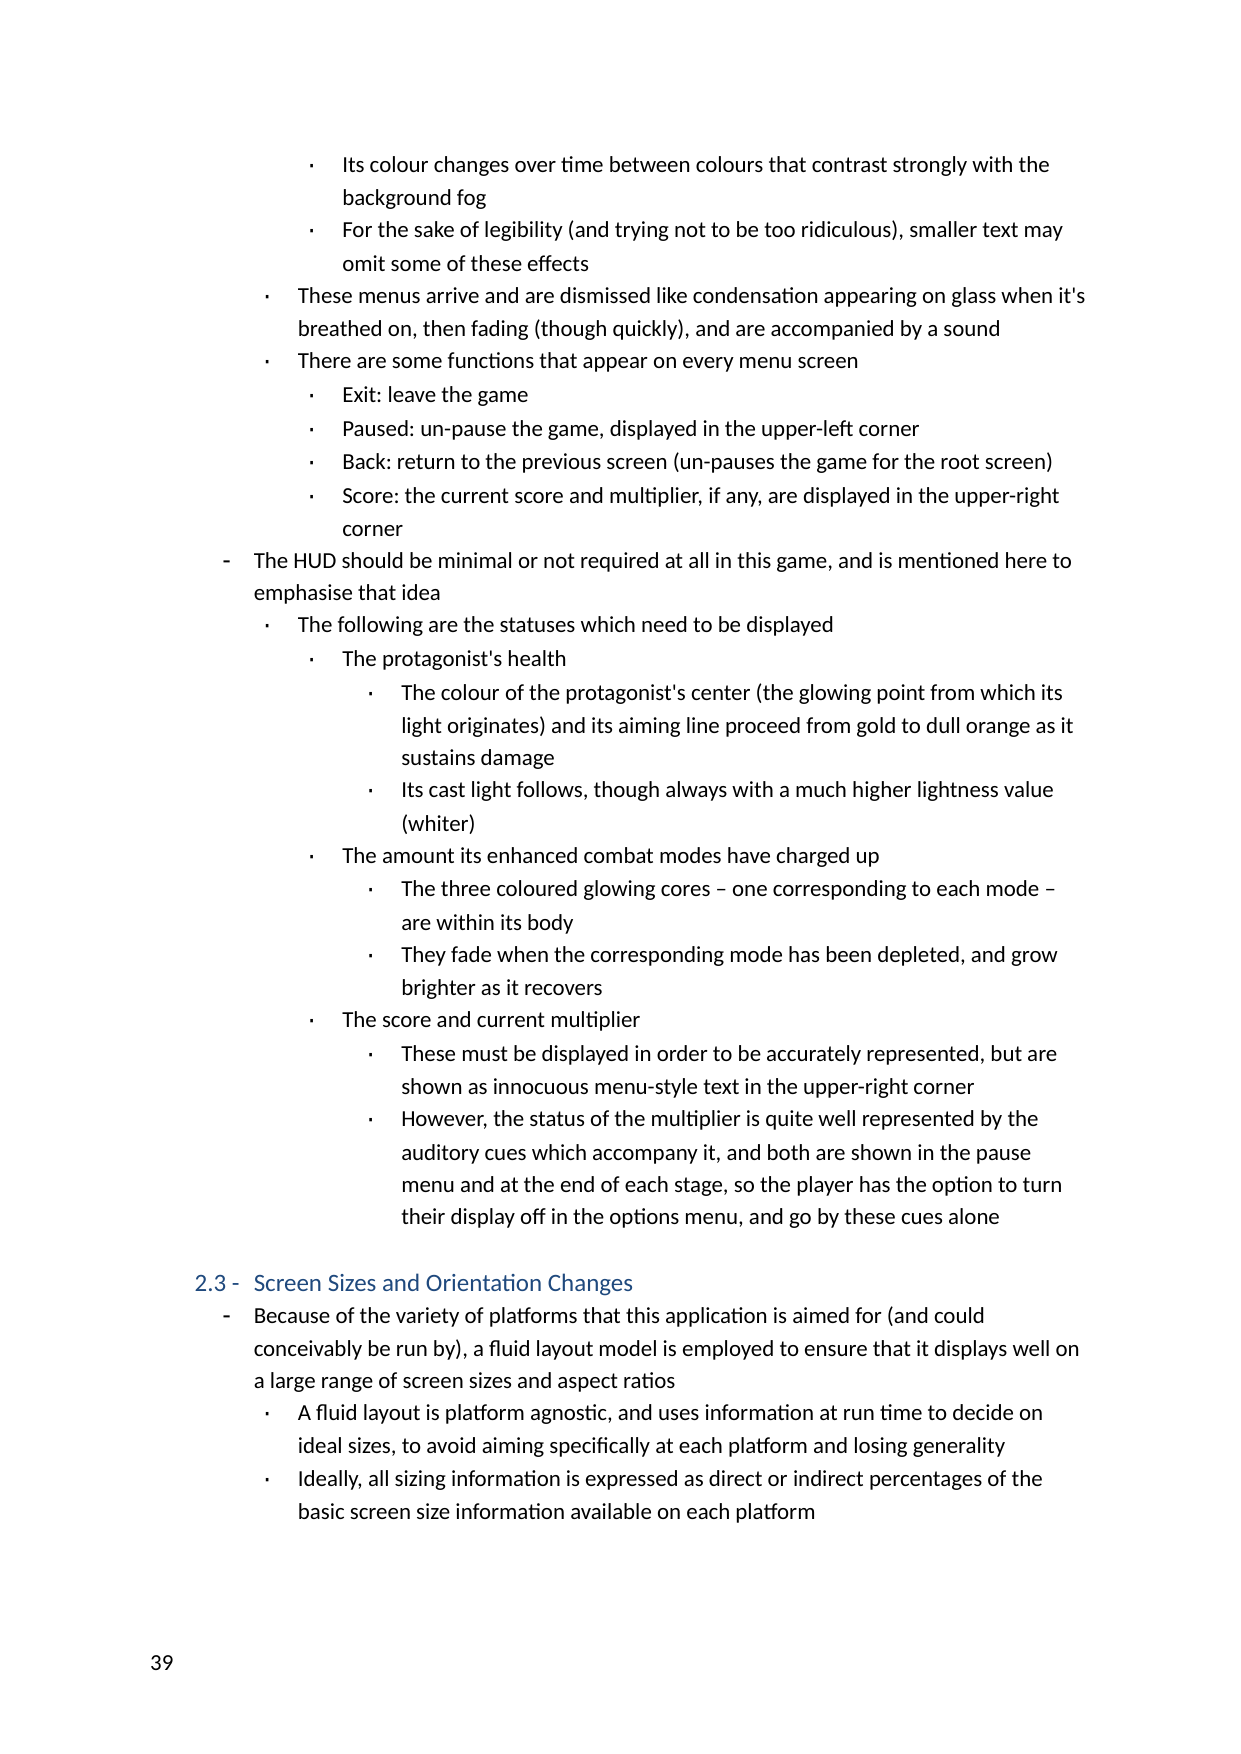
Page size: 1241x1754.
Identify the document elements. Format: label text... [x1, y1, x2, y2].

list For the sake of legibility (and trying not to be too ridiculous), smaller text may omit some of these effects [304, 216, 1090, 277]
list These must be displayed in order to be accurately represented, but are shown as innocuous menu-style text in the upper-right corner [363, 1039, 1090, 1100]
list Its cast light follows, though always with a much higher lightness value (whiter) [363, 775, 1090, 837]
list Ideally, all sizing information is expressed as direct or indirect percentages of the basic screen size information available on each platform [260, 1464, 1090, 1525]
list The amount its enhanced combat modes have charged up [304, 841, 1090, 870]
subtitle Screen Sizes and Orientation Changes [194, 1267, 1090, 1297]
list Because of the variety of platforms that this application is aimed for (and could conceivably be run by), a fluid layout model is employed to ensure that it displays well on a large range of screen sizes and aspect ratios [223, 1302, 1090, 1394]
list The protagonist's health [304, 644, 1090, 673]
list The colour of the protagonist's center (the glowing point from which its light originates) and its aiming line proceed from gold to dull orange as it sustains damage [363, 678, 1090, 771]
list There are some functions that appear on every menu screen [260, 347, 1090, 376]
list Its colour changes over time between colours that contrast strongly with the background fog [304, 150, 1090, 211]
list The score and current multiplier [304, 1006, 1090, 1035]
list These menus arrive and are dismissed like condensation appearing on glass when it's breathed on, then fading (though quickly), and are accompanied by a sound [260, 281, 1090, 342]
list Exit: leave the game [304, 380, 1090, 409]
list The HUD should be minimal or not required at all in this game, and is mentioned here to emphasise that idea [223, 546, 1090, 606]
list Back: return to the previous screen (un-pauses the game for the root screen) [304, 447, 1090, 476]
list The following are the statuses which need to be displayed [260, 611, 1090, 640]
list Score: the current score and multiplier, if any, are displayed in the upper-right corner [304, 481, 1090, 542]
list A fluid layout is platform agnostic, and uses information at run time to decide on ideal sizes, to avoid aiming specifically at each platform and losing generality [260, 1398, 1090, 1459]
list They fade when the corresponding mode has been depleted, and grow brighter as it recovers [363, 940, 1090, 1001]
list However, the status of the multiplier is quite well represented by the auditory cues which accompany it, and both are shown in the pause menu and at the end of each stage, so the player has the option to turn their display off in the options menu, and go by these cues alone [363, 1104, 1090, 1230]
list The three coloured glowing cores – one corresponding to each mode – are within its body [363, 874, 1090, 936]
list Paused: un-pause the game, displayed in the upper-left corner [304, 414, 1090, 443]
